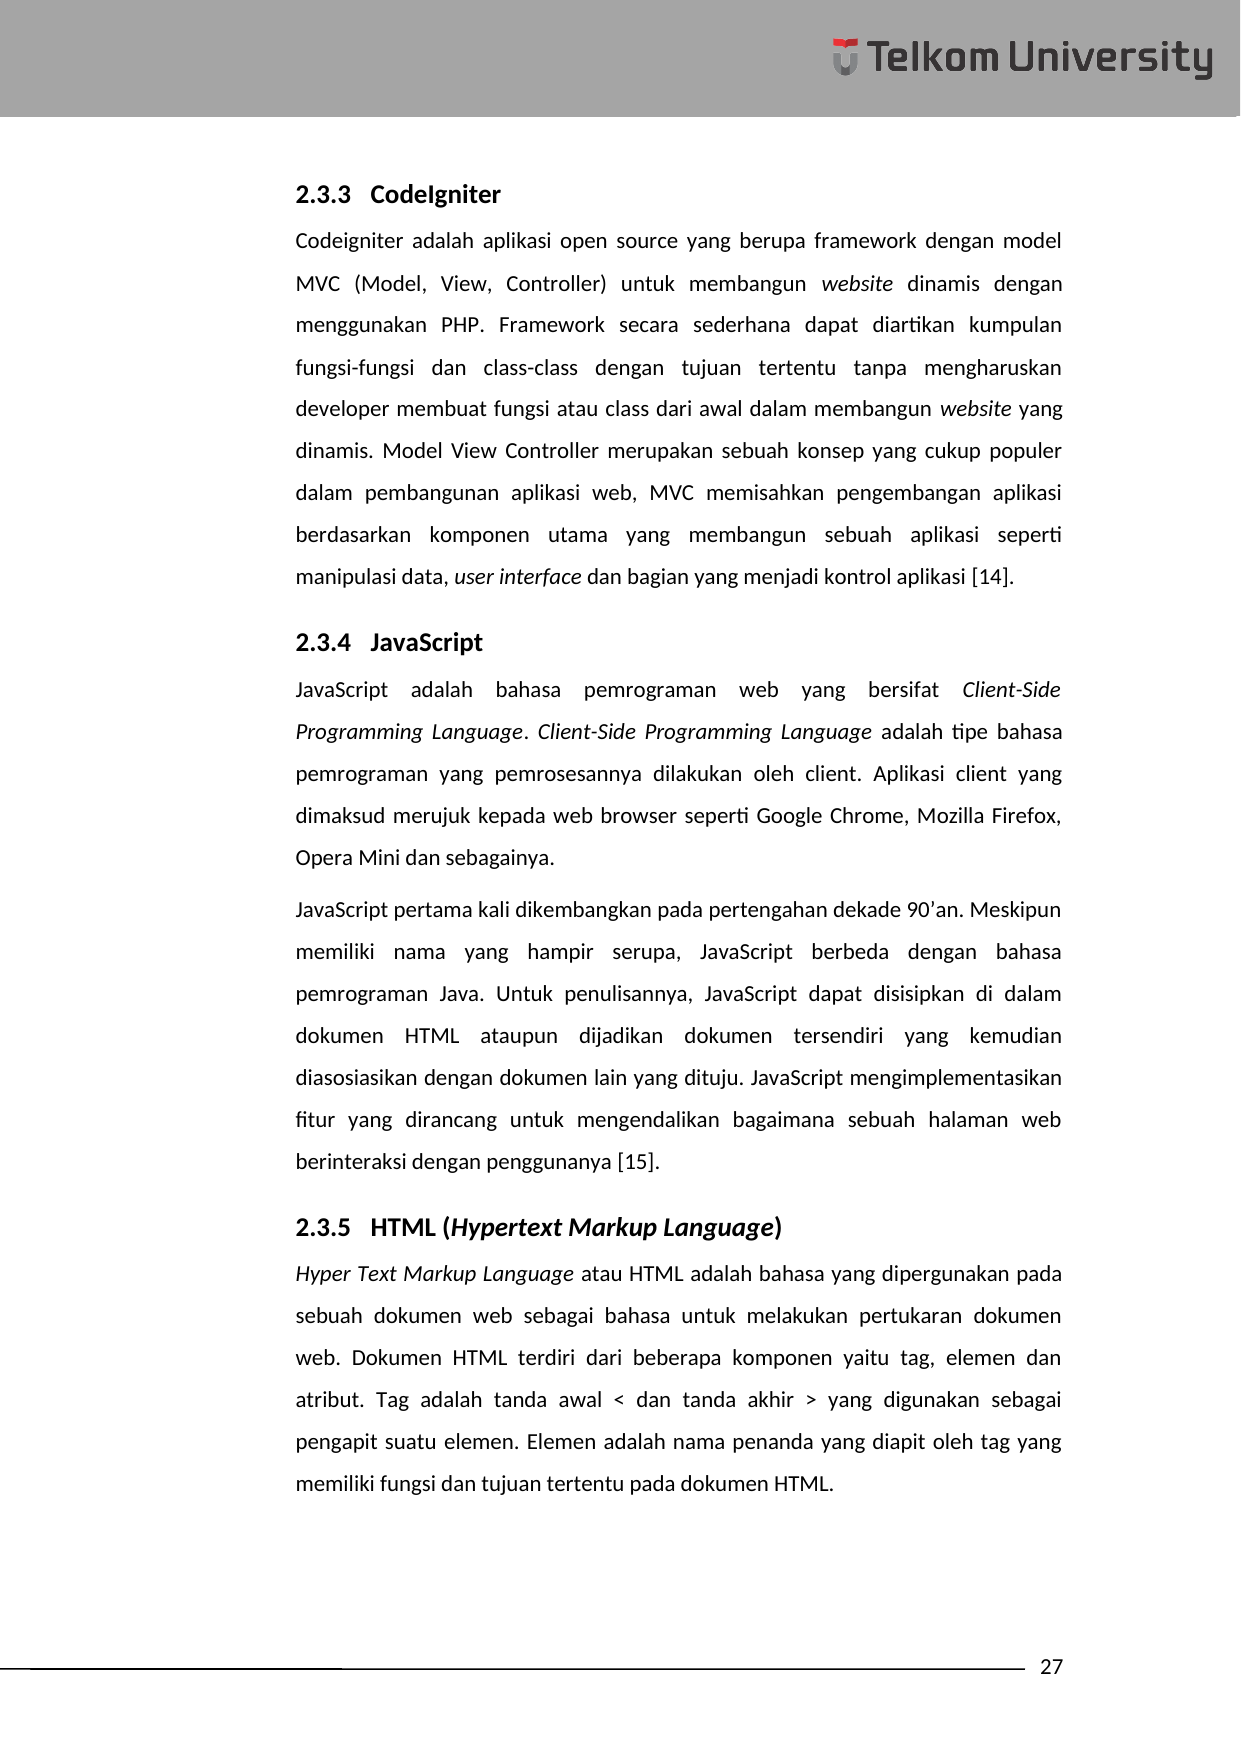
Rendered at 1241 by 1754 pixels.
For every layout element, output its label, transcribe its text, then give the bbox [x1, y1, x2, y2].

subtitle HTML (Hypertext Markup Language) [295, 1210, 1063, 1243]
picture [833, 38, 1213, 80]
text Codeigniter adalah aplikasi open source yang berupa framework dengan model MVC (Model, View, Controller) untuk membangun website dinamis dengan menggunakan PHP. Framework secara sederhana dapat diartikan kumpulan fungsi-fungsi dan class-class dengan tujuan tertentu tanpa mengharuskan developer membuat fungsi atau class dari awal dalam membangun website yang dinamis. Model View Controller merupakan sebuah konsep yang cukup populer dalam pembangunan aplikasi web, MVC memisahkan pengembangan aplikasi berdasarkan komponen utama yang membangun sebuah aplikasi seperti manipulasi data, user interface dan bagian yang menjadi kontrol aplikasi [14]. [295, 227, 1063, 591]
subtitle JavaScript [295, 625, 1063, 658]
text JavaScript adalah bahasa pemrograman web yang bersifat Client-Side Programming Language. Client-Side Programming Language adalah tipe bahasa pemrograman yang pemrosesannya dilakukan oleh client. Aplikasi client yang dimaksud merujuk kepada web browser seperti Google Chrome, Mozilla Firefox, Opera Mini dan sebagainya. [295, 675, 1063, 871]
subtitle CodeIgniter [295, 177, 1063, 210]
text JavaScript pertama kali dikembangkan pada pertengahan dekade 90’an. Meskipun memiliki nama yang hampir serupa, JavaScript berbeda dengan bahasa pemrograman Java. Untuk penulisannya, JavaScript dapat disisipkan di dalam dokumen HTML ataupun dijadikan dokumen tersendiri yang kemudian diasosiasikan dengan dokumen lain yang dituju. JavaScript mengimplementasikan fitur yang dirancang untuk mengendalikan bagaimana sebuah halaman web berinteraksi dengan penggunanya [15]. [295, 895, 1063, 1175]
text Hyper Text Markup Language atau HTML adalah bahasa yang dipergunakan pada sebuah dokumen web sebagai bahasa untuk melakukan pertukaran dokumen web. Dokumen HTML terdiri dari beberapa komponen yaitu tag, elemen dan atribut. Tag adalah tanda awal < dan tanda akhir > yang digunakan sebagai pengapit suatu elemen. Elemen adalah nama penanda yang diapit oleh tag yang memiliki fungsi dan tujuan tertentu pada dokumen HTML. [295, 1259, 1063, 1497]
